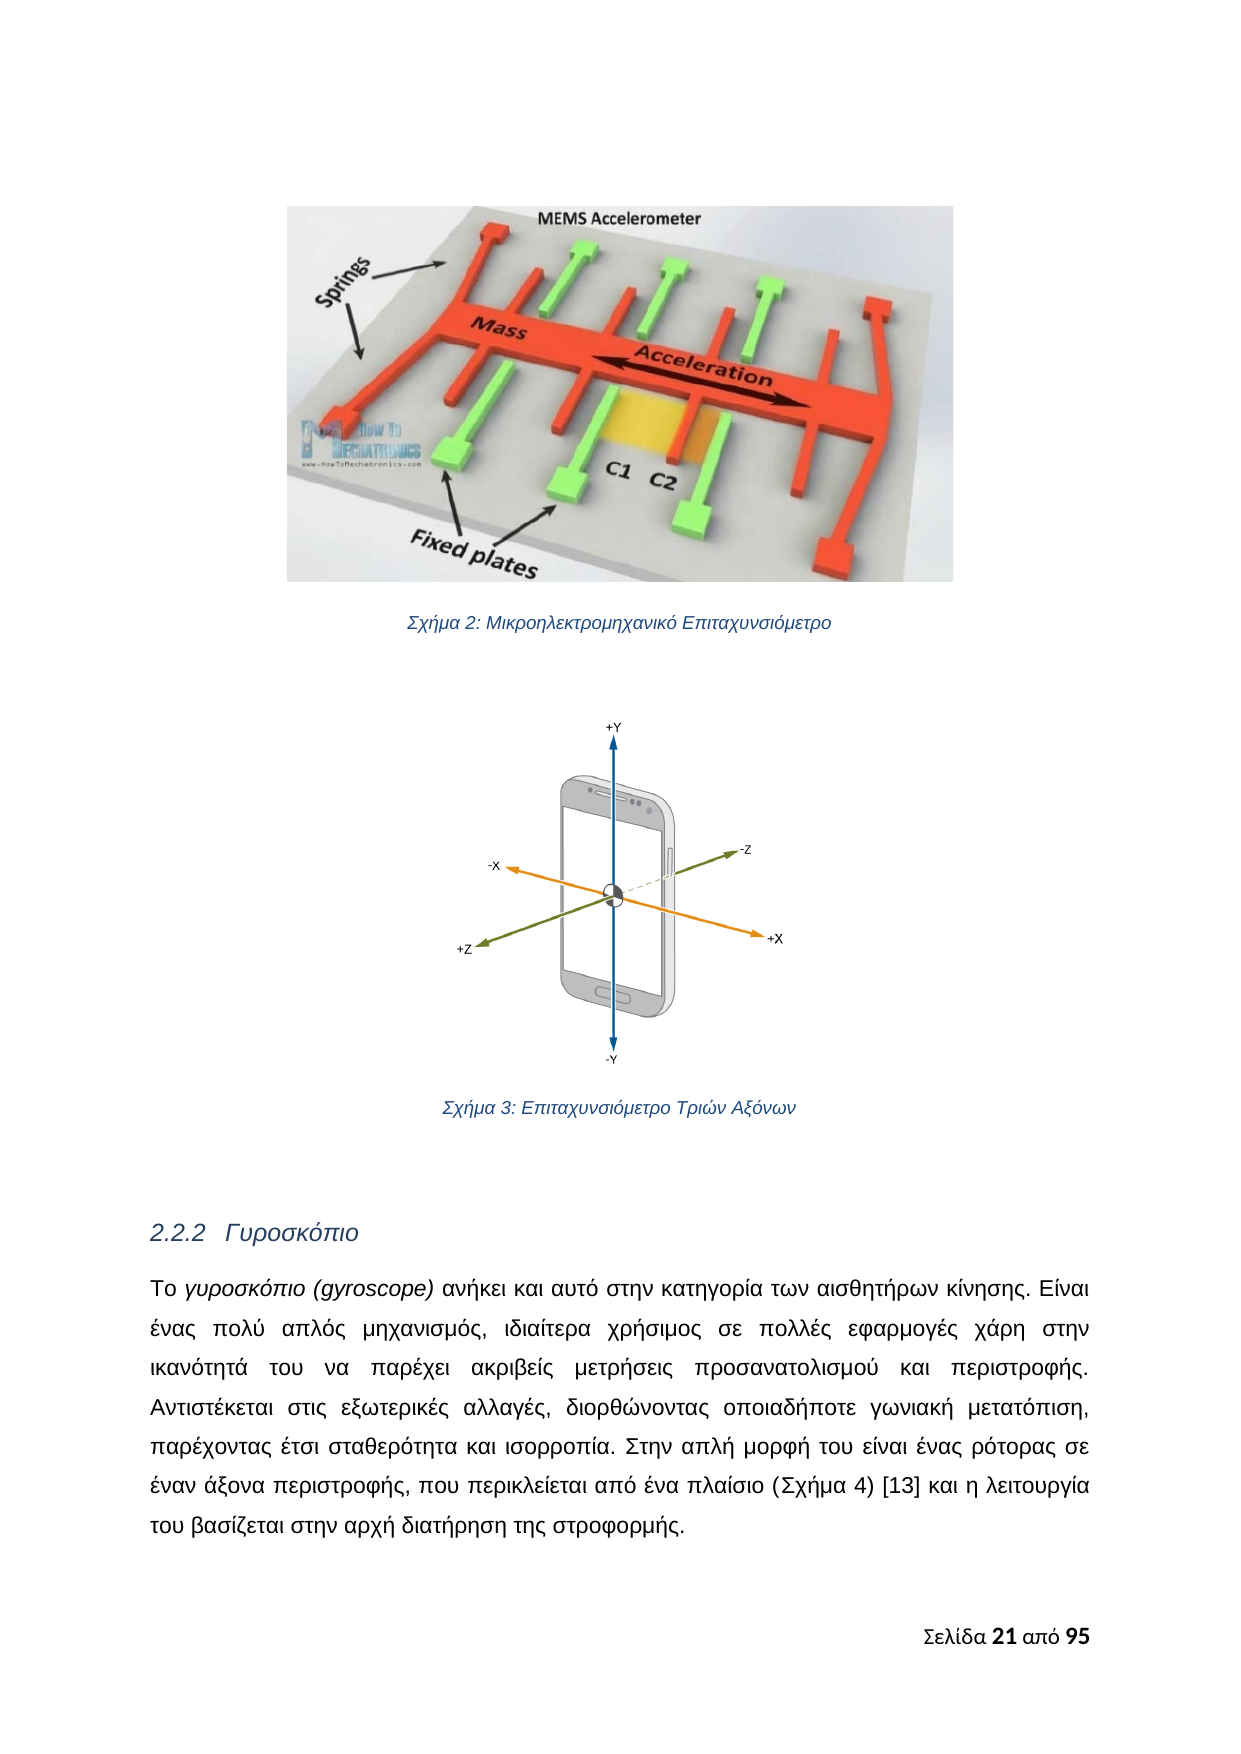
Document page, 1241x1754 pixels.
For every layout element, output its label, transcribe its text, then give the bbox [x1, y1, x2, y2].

text Σχήμα 2: Μικροηλεκτρομηχανικό Επιταχυνσιόμετρο [150, 612, 1090, 633]
text Το γυροσκόπιο (gyroscope) ανήκει και αυτό στην κατηγορία των αισθητήρων κίνησης. Είναι ένας πολύ απλός μηχανισμός, ιδιαίτερα χρήσιμος σε πολλές εφαρμογές χάρη στην ικανότητά του να παρέχει ακριβείς μετρήσεις προσανατολισμού και περιστροφής. Αντιστέκεται στις εξωτερικές αλλαγές, διορθώνοντας οποιαδήποτε γωνιακή μετατόπιση, παρέχοντας έτσι σταθερότητα και ισορροπία. Στην απλή μορφή του είναι ένας ρότορας σε έναν άξονα περιστροφής, που περικλείεται από ένα πλαίσιο (Σχήμα 4) [13] και η λειτουργία του βασίζεται στην αρχή διατήρηση της στροφορμής. [150, 1275, 1090, 1538]
text Σχήμα 3: Επιταχυνσιόμετρο Τριών Αξόνων [150, 1097, 1090, 1118]
subtitle Γυροσκόπιο [150, 1217, 1090, 1246]
picture [286, 206, 954, 582]
picture [447, 721, 793, 1066]
